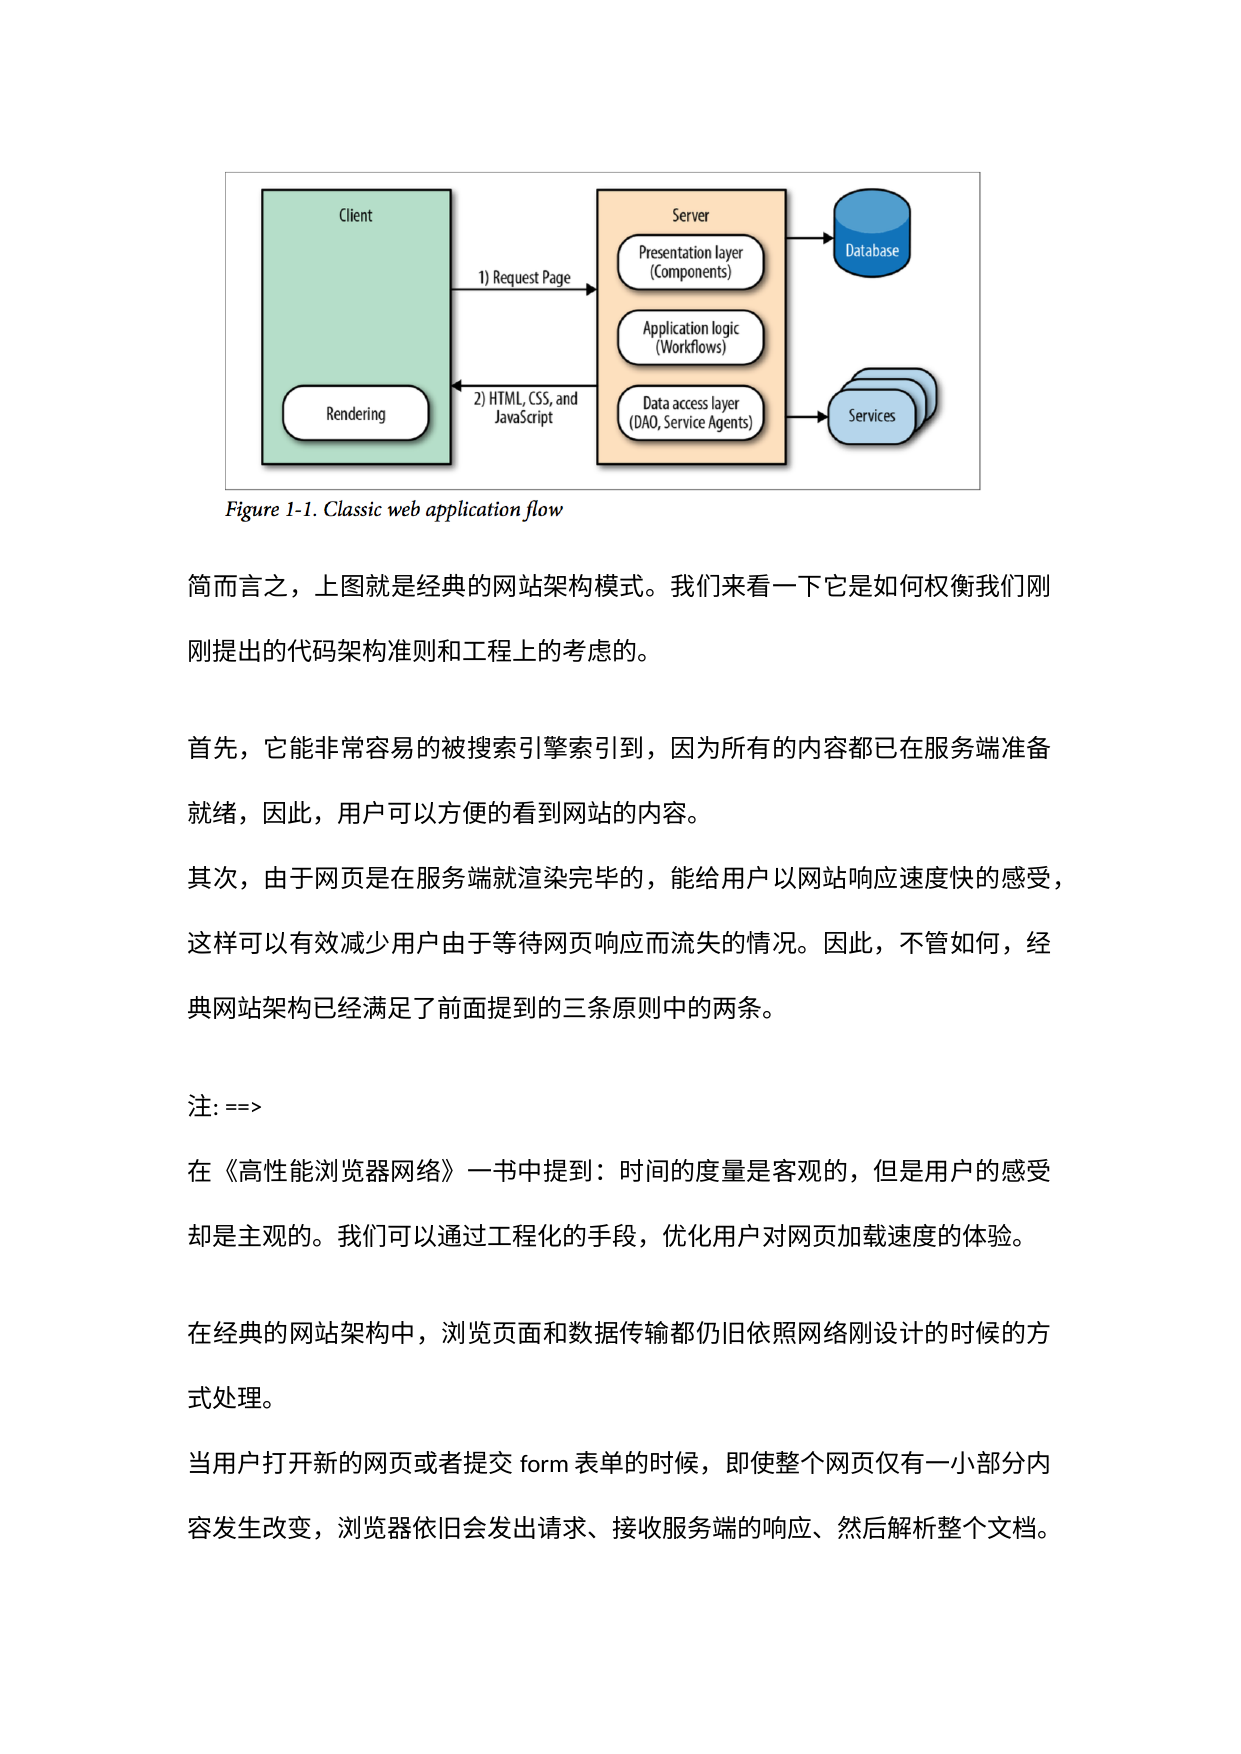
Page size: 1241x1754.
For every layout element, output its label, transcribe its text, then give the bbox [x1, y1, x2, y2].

text 其次，由于网页是在服务端就渲染完毕的，能给用户以网站响应速度快的感受，这样可以有效减少用户由于等待网页响应而流失的情况。因此，不管如何，经典网站架构已经满足了前面提到的三条原则中的两条。 [187, 844, 1053, 1039]
text 在《高性能浏览器网络》一书中提到：时间的度量是客观的，但是用户的感受却是主观的。我们可以通过工程化的手段，优化用户对网页加载速度的体验。 [187, 1137, 1053, 1267]
picture [187, 162, 1053, 541]
text 首先，它能非常容易的被搜索引擎索引到，因为所有的内容都已在服务端准备就绪，因此，用户可以方便的看到网站的内容。 [187, 714, 1053, 844]
text 当用户打开新的网页或者提交form表单的时候，即使整个网页仅有一小部分内容发生改变，浏览器依旧会发出请求、接收服务端的响应、然后解析整个文档。 [187, 1429, 1053, 1559]
text 注: ==> [187, 1072, 1053, 1137]
text 在经典的网站架构中，浏览页面和数据传输都仍旧依照网络刚设计的时候的方式处理。 [187, 1299, 1053, 1429]
text 简而言之，上图就是经典的网站架构模式。我们来看一下它是如何权衡我们刚刚提出的代码架构准则和工程上的考虑的。 [187, 541, 1053, 682]
